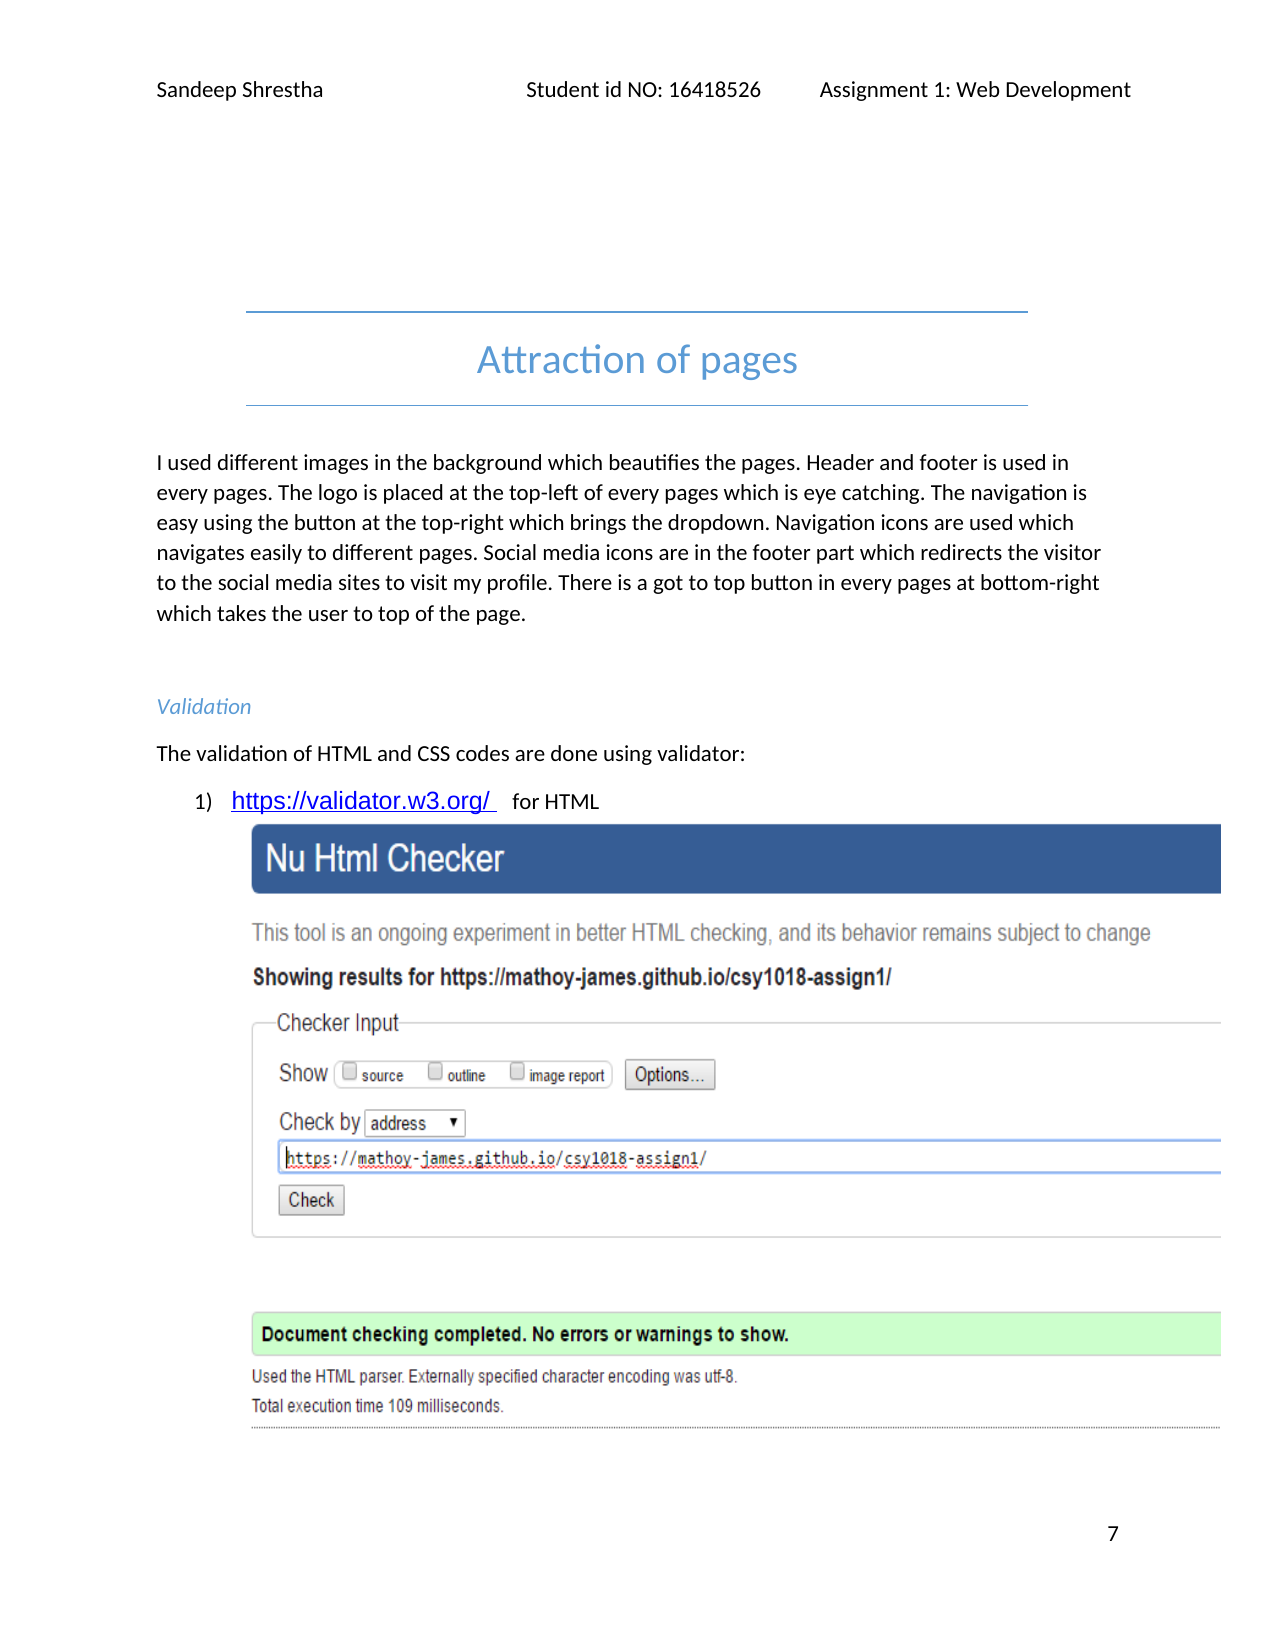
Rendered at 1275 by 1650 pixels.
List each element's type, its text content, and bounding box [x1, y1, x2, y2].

text The validation of HTML and CSS codes are done using validator: [156, 739, 1118, 767]
picture [231, 817, 1221, 1467]
text Validation [156, 692, 1118, 720]
text Attraction of pages [246, 313, 1028, 405]
text I used different images in the background which beautifies the pages. Header and footer is used in every pages. The logo is placed at the top-left of every pages which is eye catching. The navigation is easy using the button at the top-right which brings the dropdown. Navigation icons are used which navigates easily to different pages. Social media icons are in the footer part which redirects the visitor to the social media sites to visit my profile. There is a got to top button in every pages at bottom-right which takes the user to top of the page. [156, 448, 1118, 627]
list https://validator.w3.org/ for HTML [194, 786, 1118, 815]
